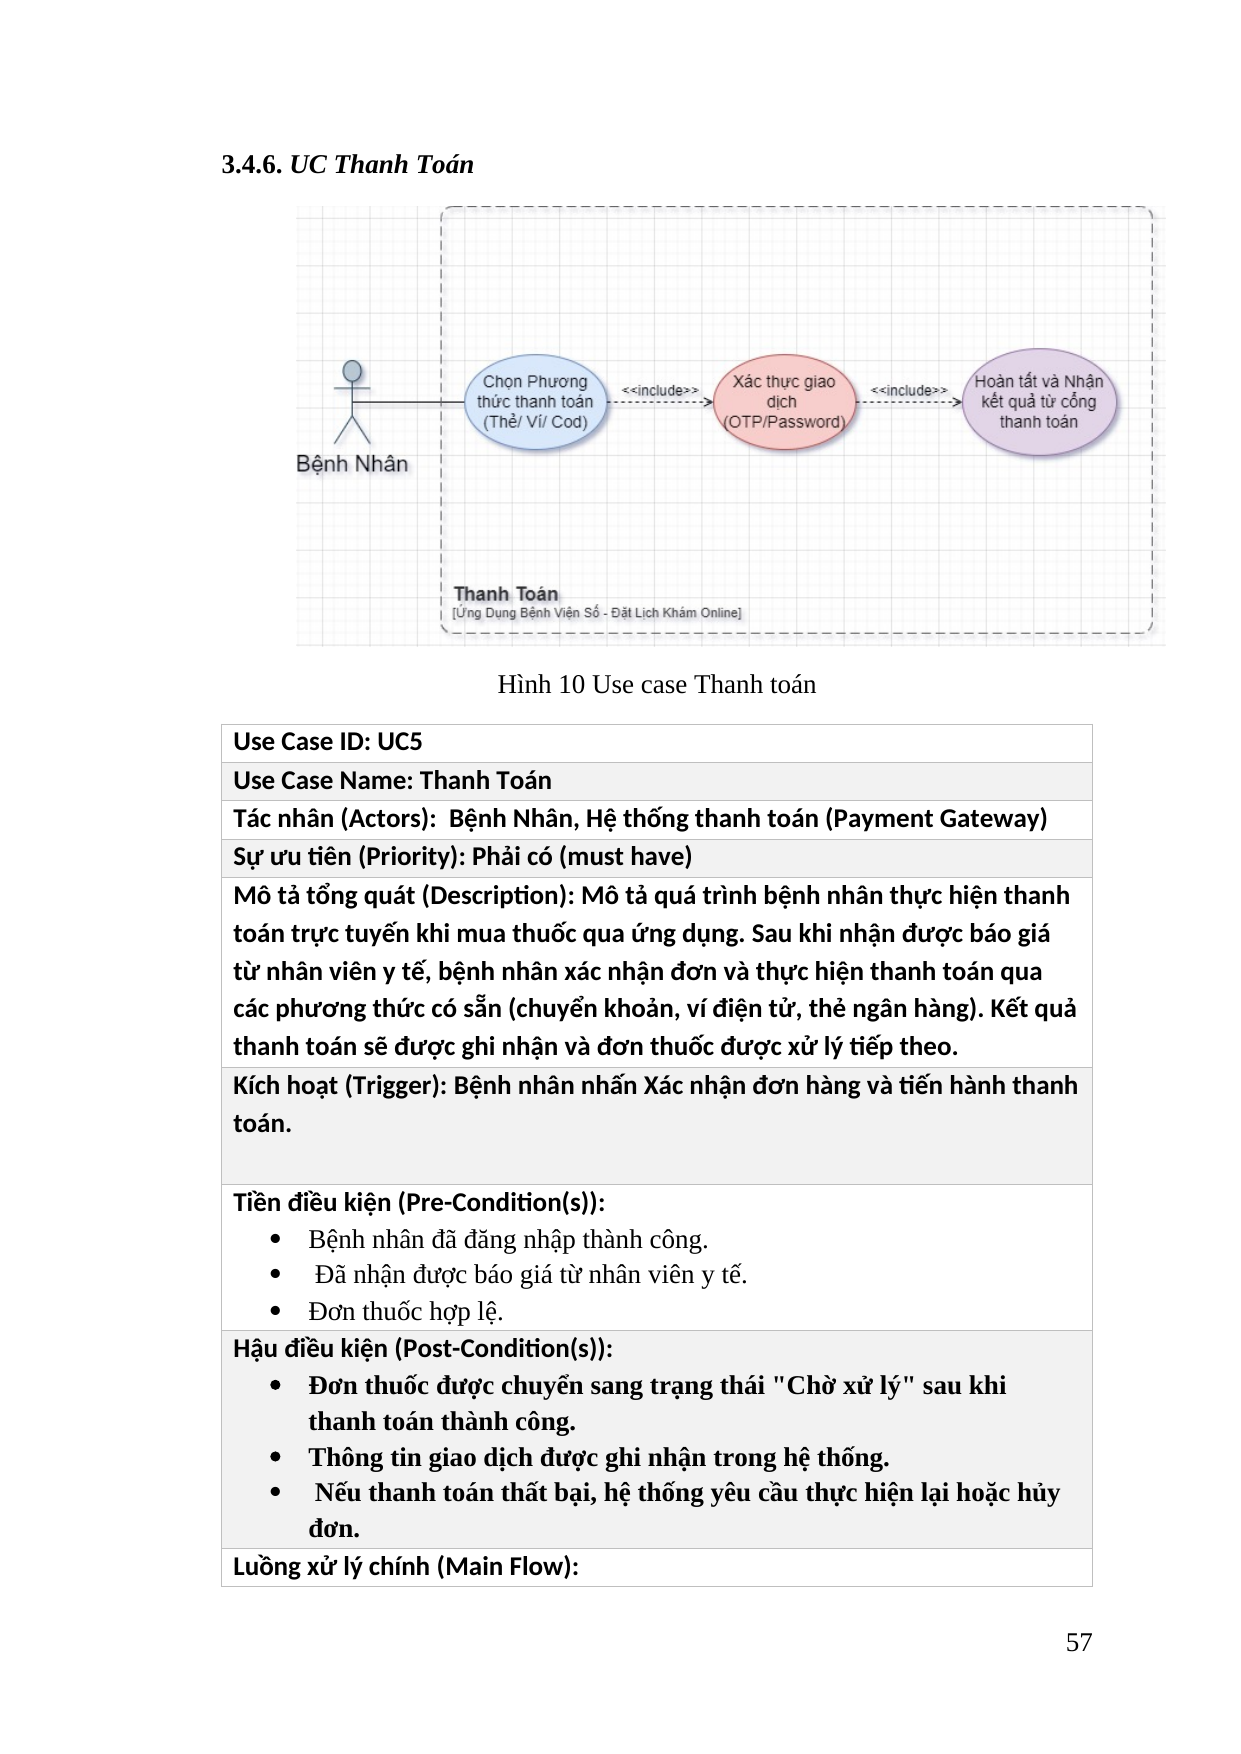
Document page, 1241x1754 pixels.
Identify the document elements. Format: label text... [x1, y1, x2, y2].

table_cell Kích hoạt (Trigger): Bệnh nhân nhấn Xác nhận đơn hàng và tiến hành thanh toán. [222, 1068, 1092, 1184]
picture [296, 206, 1166, 647]
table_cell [222, 1549, 1092, 1586]
table_cell Hậu điều kiện (Post-Condition(s)): Đơn thuốc được chuyển sang trạng thái "Chờ xử lý" sau khi thanh toán thành công. Thông tin giao dịch được ghi nhận trong hệ thống. Nếu thanh toán thất bại, hệ thống yêu cầu thực hiện lại hoặc hủy đơn. [222, 1331, 1092, 1548]
subtitle UC Thanh Toán [221, 148, 1092, 179]
table_cell Use Case Name: Thanh Toán [222, 763, 1092, 800]
table_cell Tác nhân (Actors): Bệnh Nhân, Hệ thống thanh toán (Payment Gateway) [222, 801, 1092, 838]
table_cell Mô tả tổng quát (Description): Mô tả quá trình bệnh nhân thực hiện thanh toán trực tuyến khi mua thuốc qua ứng dụng. Sau khi nhận được báo giá từ nhân viên y tế, bệnh nhân xác nhận đơn và thực hiện thanh toán qua các phương thức có sẵn (chuyển khoản, ví điện tử, thẻ ngân hàng). Kết quả thanh toán sẽ được ghi nhận và đơn thuốc được xử lý tiếp theo. [222, 878, 1092, 1067]
table_cell Sự ưu tiên (Priority): Phải có (must have) [222, 840, 1092, 877]
table_header Use Case ID: UC5 [222, 725, 1092, 762]
table_cell Tiền điều kiện (Pre-Condition(s)): Bệnh nhân đã đăng nhập thành công. Đã nhận được báo giá từ nhân viên y tế. Đơn thuốc hợp lệ. [222, 1185, 1092, 1330]
